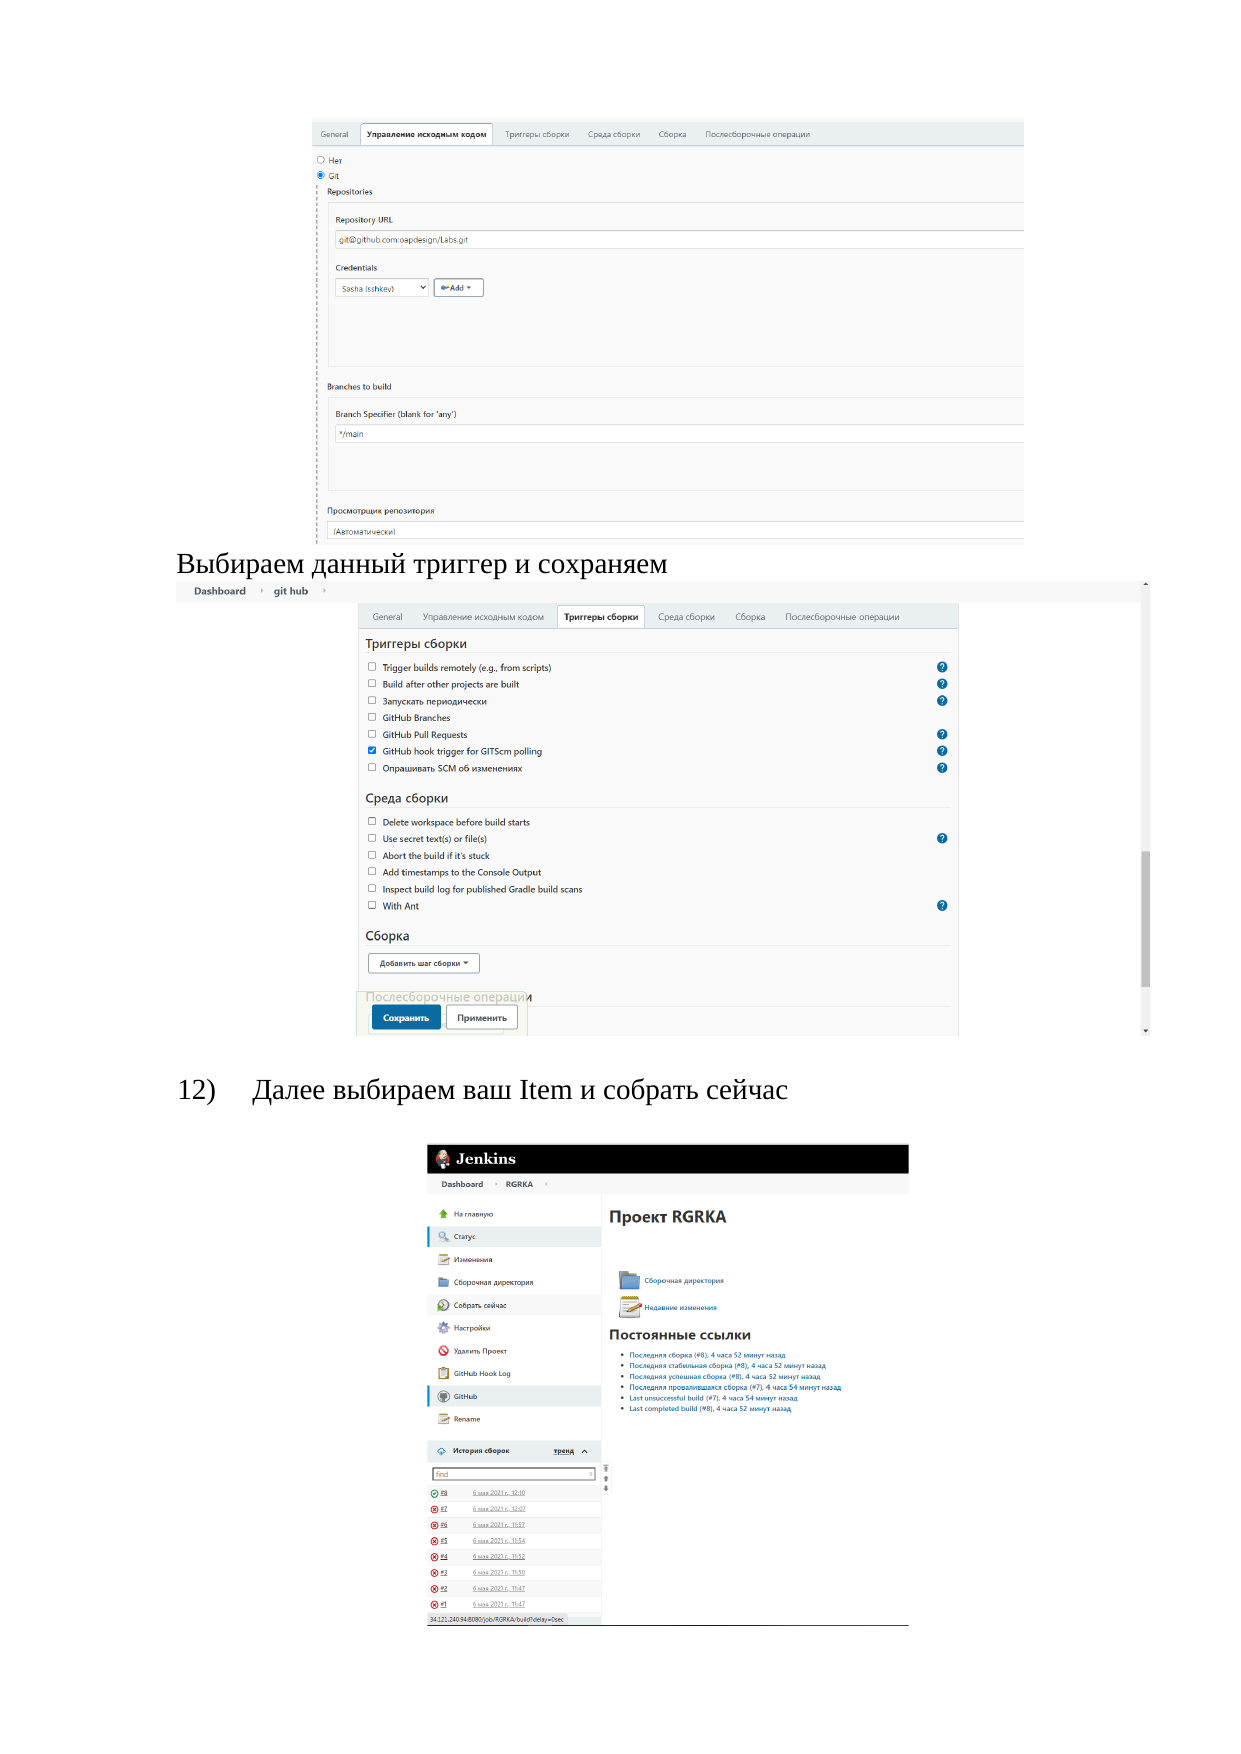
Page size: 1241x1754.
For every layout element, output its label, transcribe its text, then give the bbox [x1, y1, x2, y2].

picture [427, 1143, 909, 1626]
picture [176, 581, 1151, 1036]
list Выбираем данный триггер и сохраняем [176, 546, 1160, 579]
list Далее выбираем ваш Item и собрать сейчас [177, 1072, 1160, 1105]
picture [312, 118, 1024, 545]
